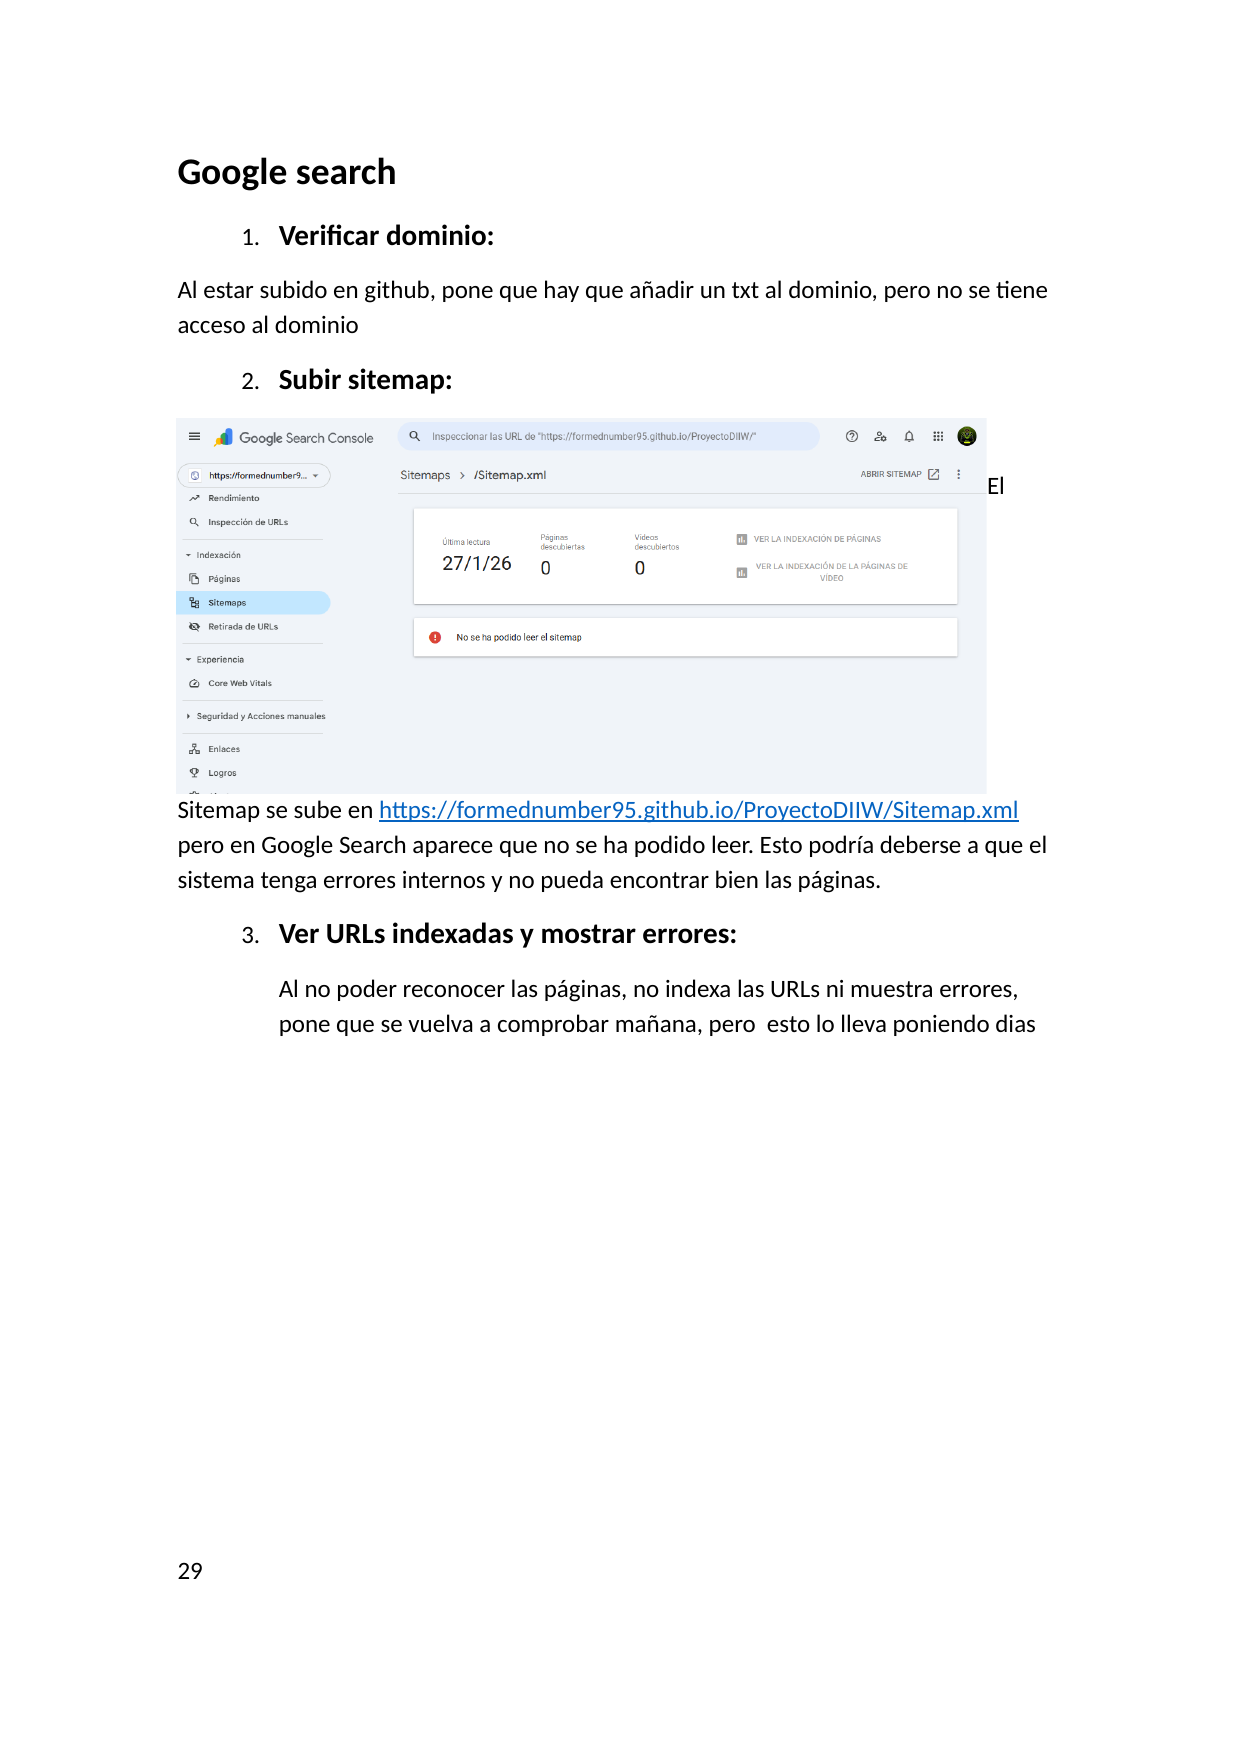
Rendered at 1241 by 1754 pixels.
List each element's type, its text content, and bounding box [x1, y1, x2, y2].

text Al estar subido en github, pone que hay que añadir un txt al dominio, pero no se tiene acceso al dominio [177, 274, 1063, 340]
picture [176, 418, 987, 794]
list Al no poder reconocer las páginas, no indexa las URLs ni muestra errores, pone que se vuelva a comprobar mañana, pero esto lo lleva poniendo dias [278, 973, 1063, 1039]
list Subir sitemap: [241, 361, 1063, 397]
list Verificar dominio: [241, 217, 1063, 253]
text Google search [177, 148, 1063, 193]
list Ver URLs indexadas y mostrar errores: [241, 916, 1063, 951]
